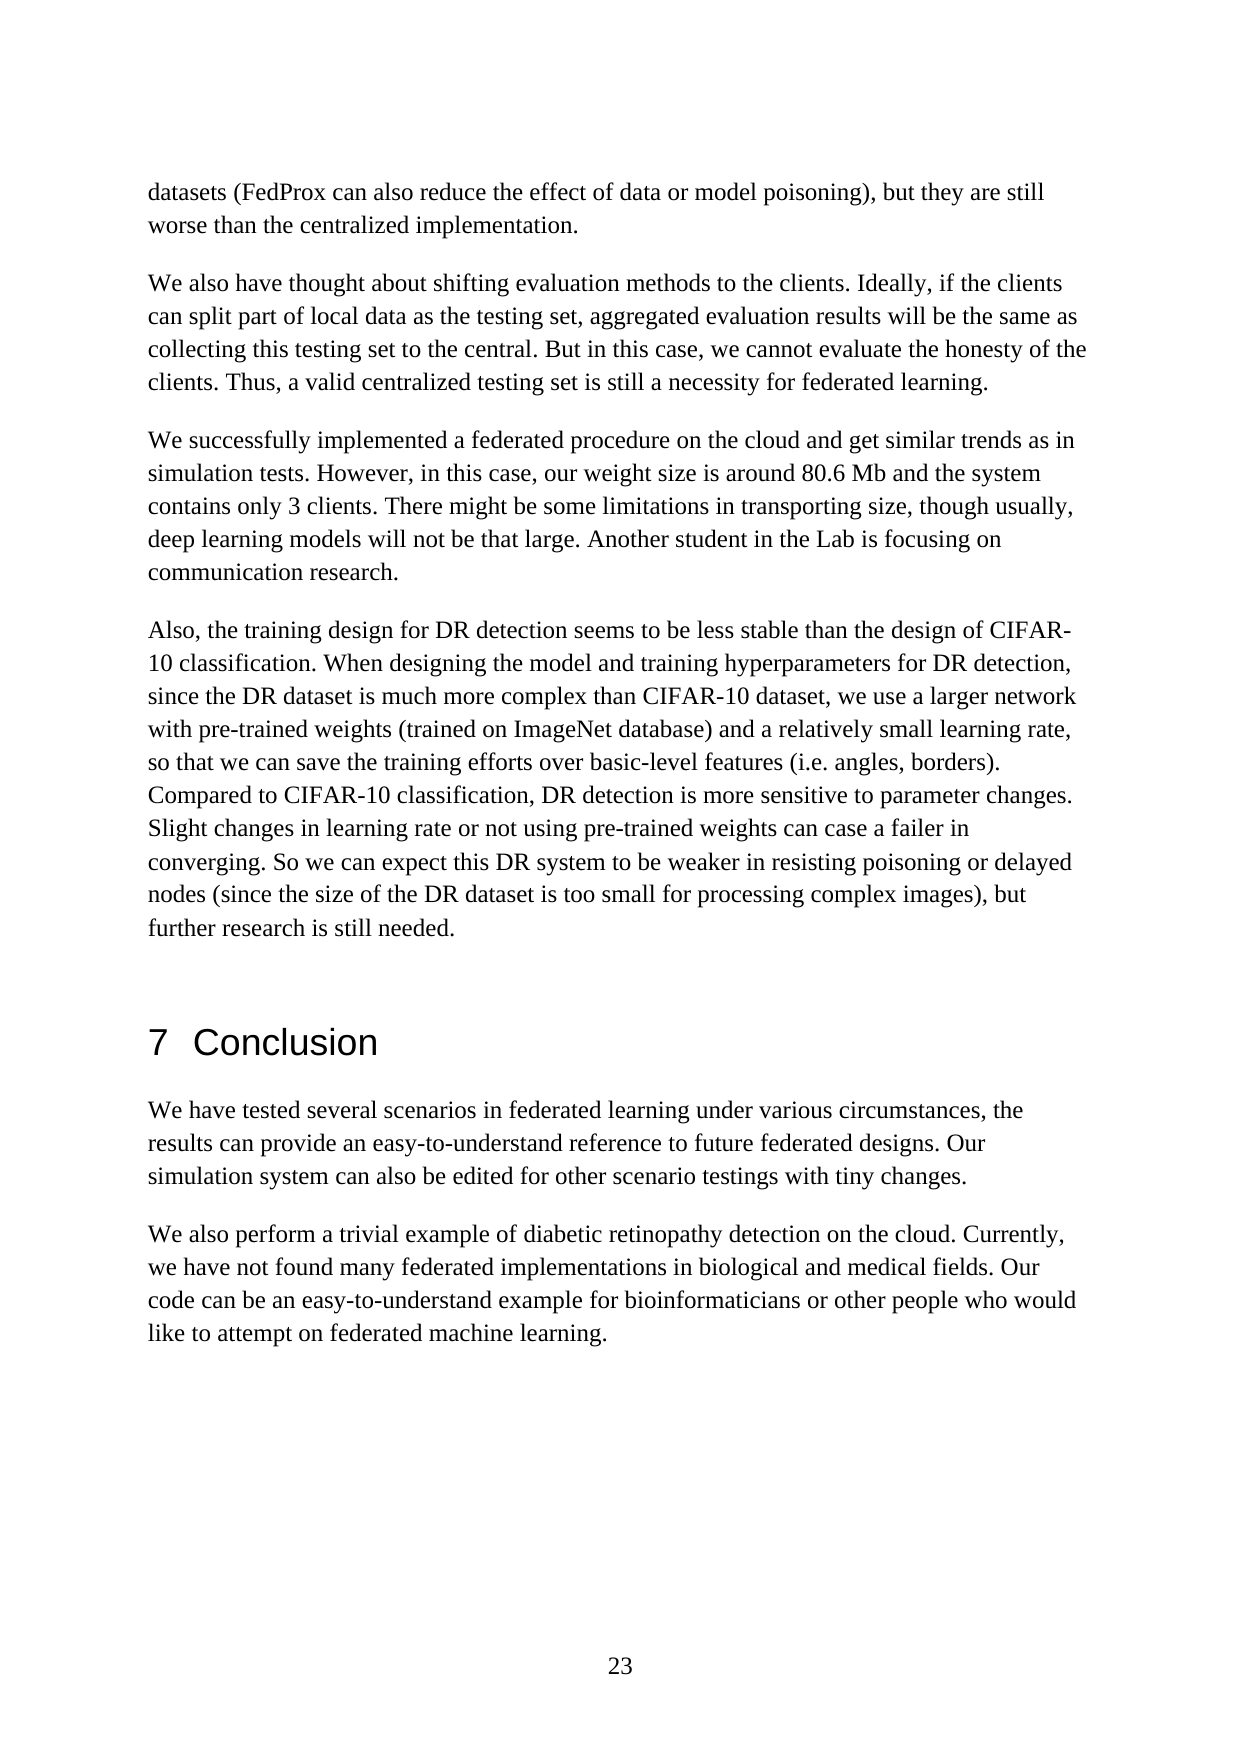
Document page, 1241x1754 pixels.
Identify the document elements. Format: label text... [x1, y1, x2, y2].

subtitle Conclusion [148, 1021, 1092, 1064]
text We successfully implemented a federated procedure on the cloud and get similar trends as in simulation tests. However, in this case, our weight size is around 80.6 Mb and the system contains only 3 clients. There might be some limitations in transporting size, though usually, deep learning models will not be that large. Another student in the Lab is focusing on communication research. [148, 425, 1092, 586]
text Also, the training design for DR detection seems to be less stable than the design of CIFAR-10 classification. When designing the model and training hyperparameters for DR detection, since the DR dataset is much more complex than CIFAR-10 dataset, we use a larger network with pre-trained weights (trained on ImageNet database) and a relatively small learning rate, so that we can save the training efforts over basic-level features (i.e. angles, borders). Compared to CIFAR-10 classification, DR detection is more sensitive to parameter changes. Slight changes in learning rate or not using pre-trained weights can case a failer in converging. So we can expect this DR system to be weaker in resisting poisoning or delayed nodes (since the size of the DR dataset is too small for processing complex images), but further research is still needed. [148, 615, 1092, 941]
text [148, 177, 1092, 239]
text We also have thought about shifting evaluation methods to the clients. Ideally, if the clients can split part of local data as the testing set, aggregated evaluation results will be the same as collecting this testing set to the central. But in this case, we cannot evaluate the honesty of the clients. Thus, a valid centralized testing set is still a necessity for federated learning. [148, 268, 1092, 396]
text We have tested several scenarios in federated learning under various circumstances, the results can provide an easy-to-understand reference to future federated designs. Our simulation system can also be edited for other scenario testings with tiny changes. [148, 1095, 1092, 1190]
text We also perform a trivial example of diabetic retinopathy detection on the cloud. Currently, we have not found many federated implementations in biological and medical fields. Our code can be an easy-to-understand example for bioinformaticians or other people who would like to attempt on federated machine learning. [148, 1219, 1092, 1347]
